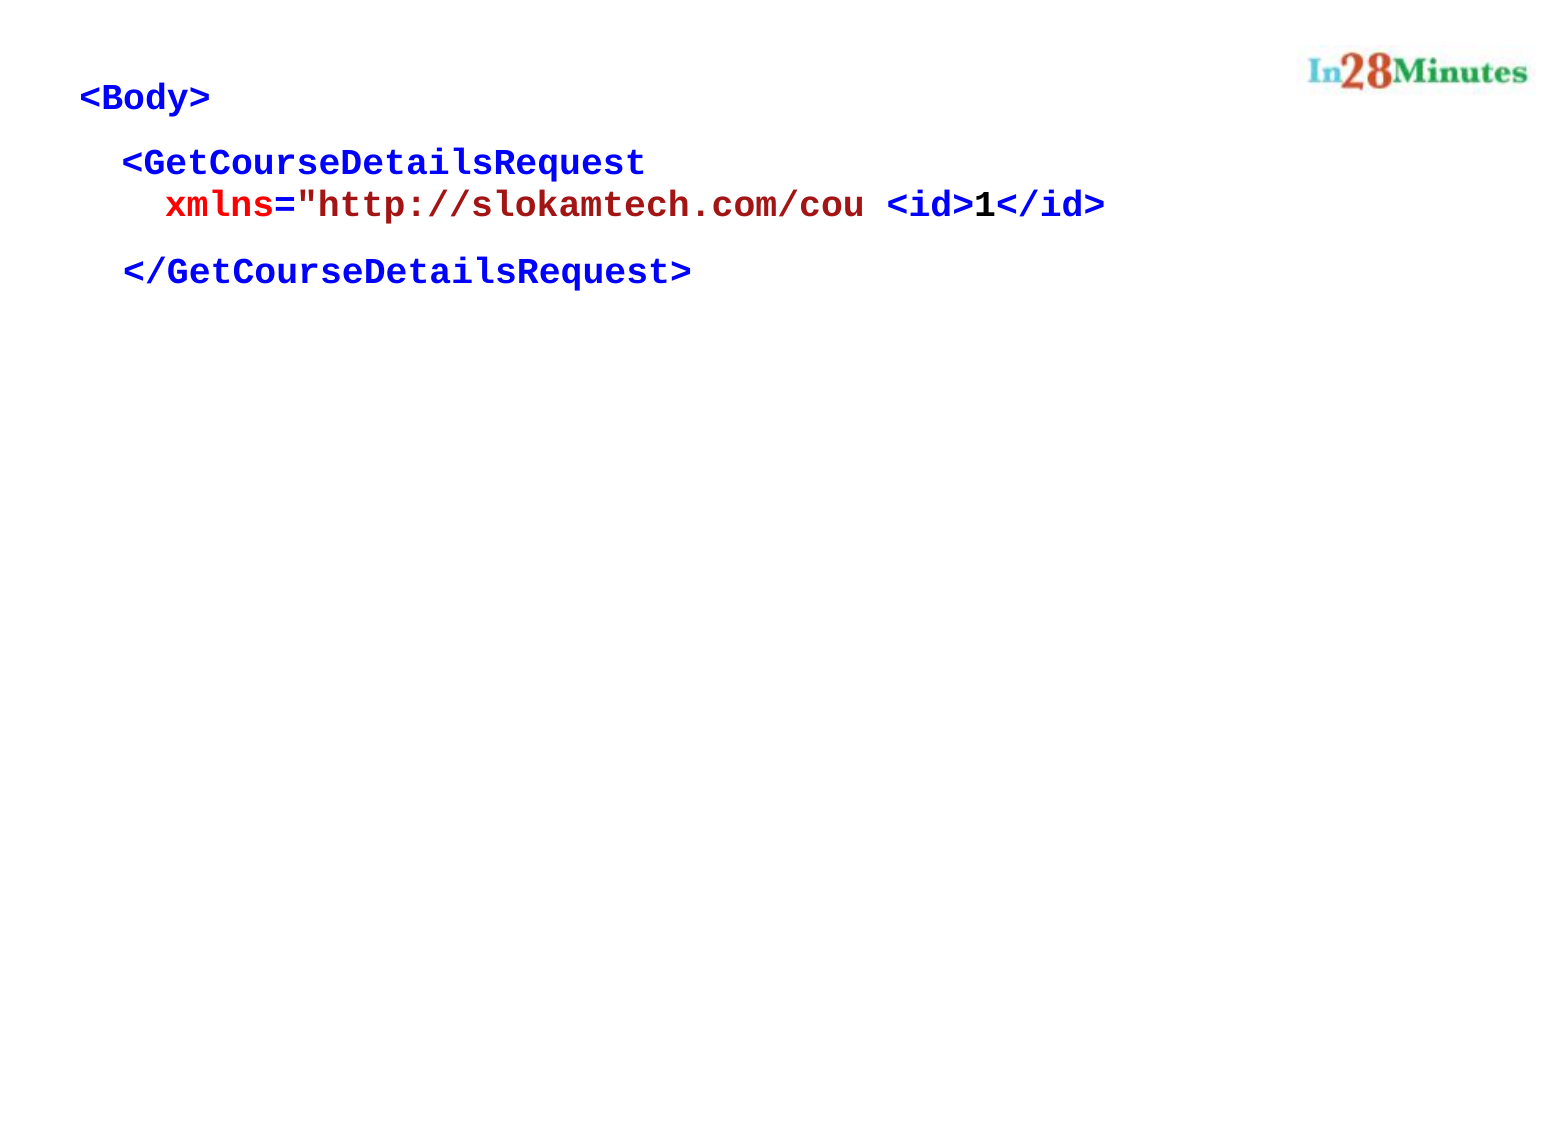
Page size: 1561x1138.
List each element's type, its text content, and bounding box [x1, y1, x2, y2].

picture [1272, 45, 1536, 178]
text </GetCourseDetailsRequest> [123, 253, 1489, 294]
text <GetCourseDetailsRequest xmlns="http://slokamtech.com/cou <id>1</id> [121, 144, 1489, 228]
text <Body> [79, 79, 1489, 120]
